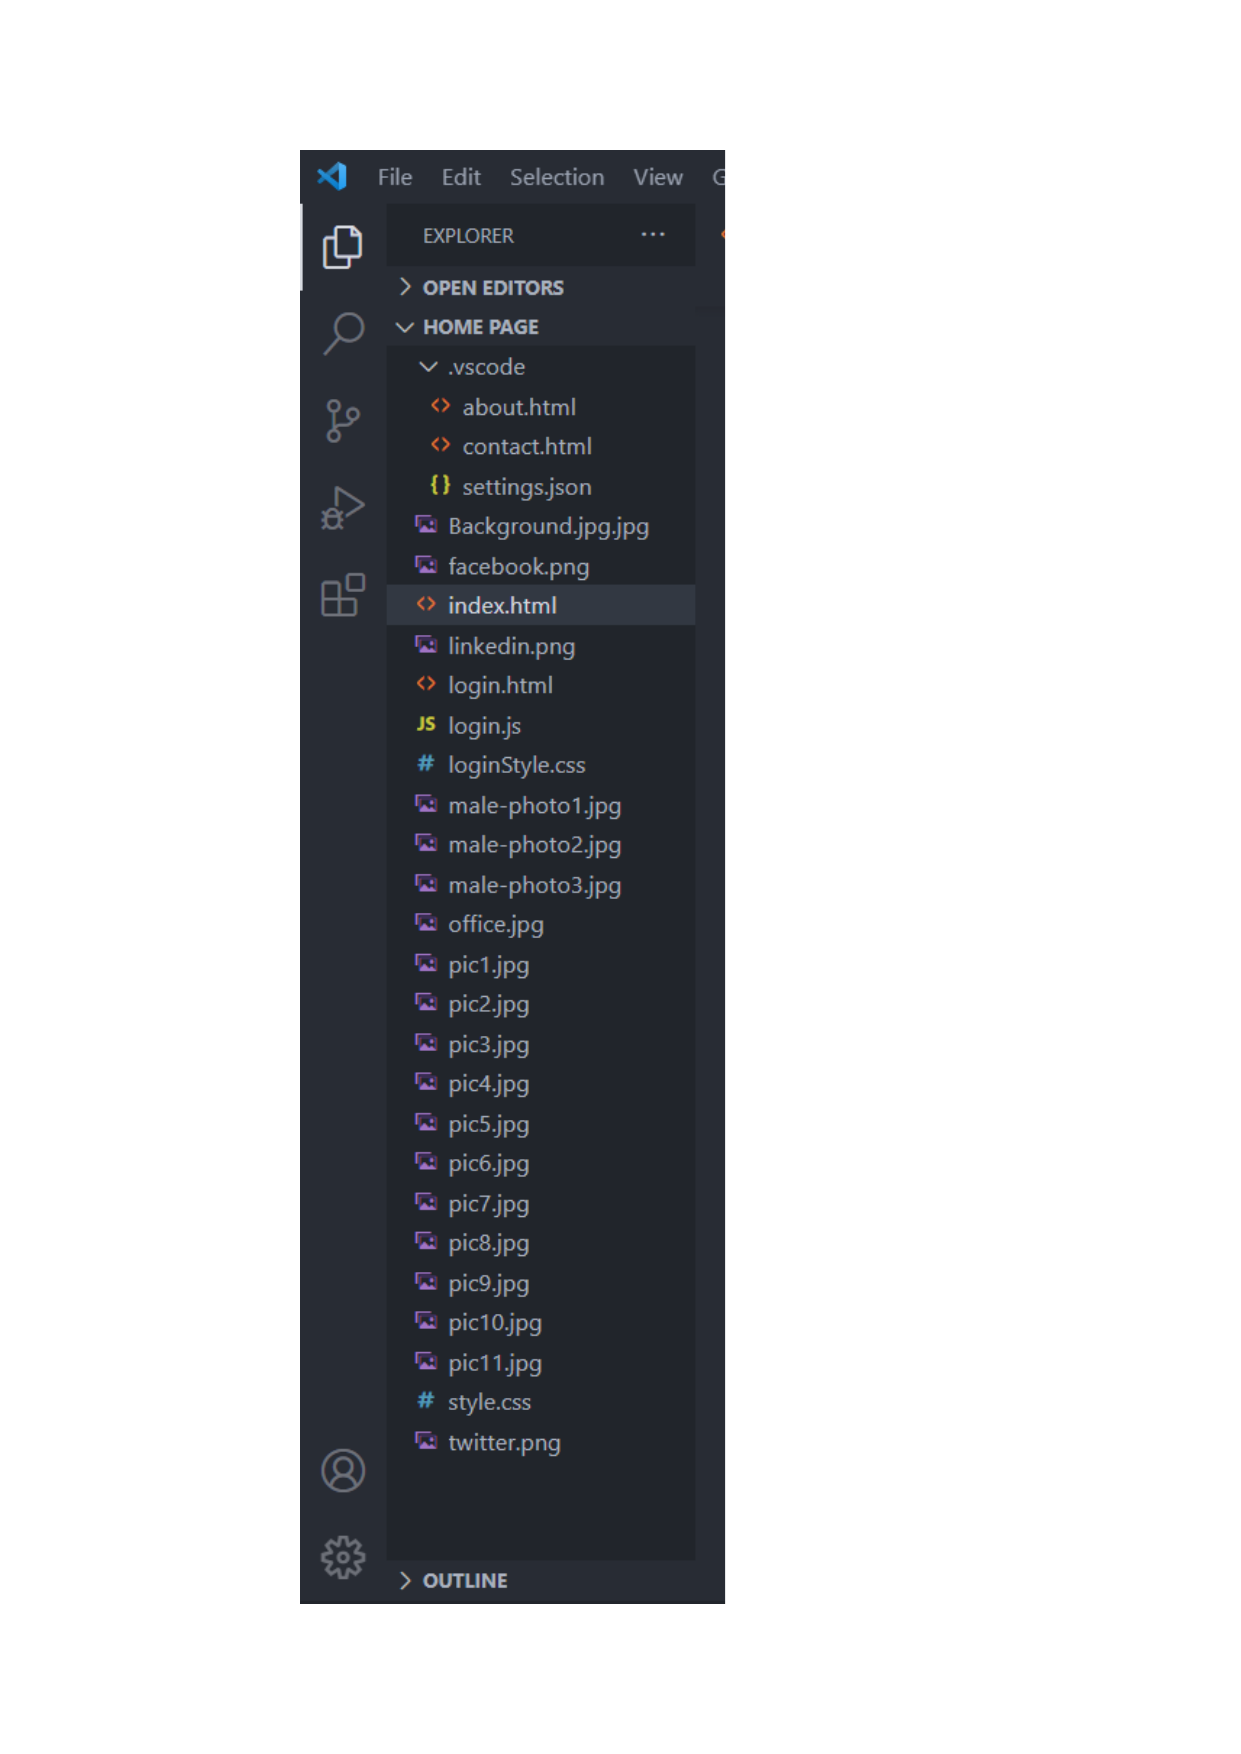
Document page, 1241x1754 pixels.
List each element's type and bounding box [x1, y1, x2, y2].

picture [300, 150, 726, 1604]
